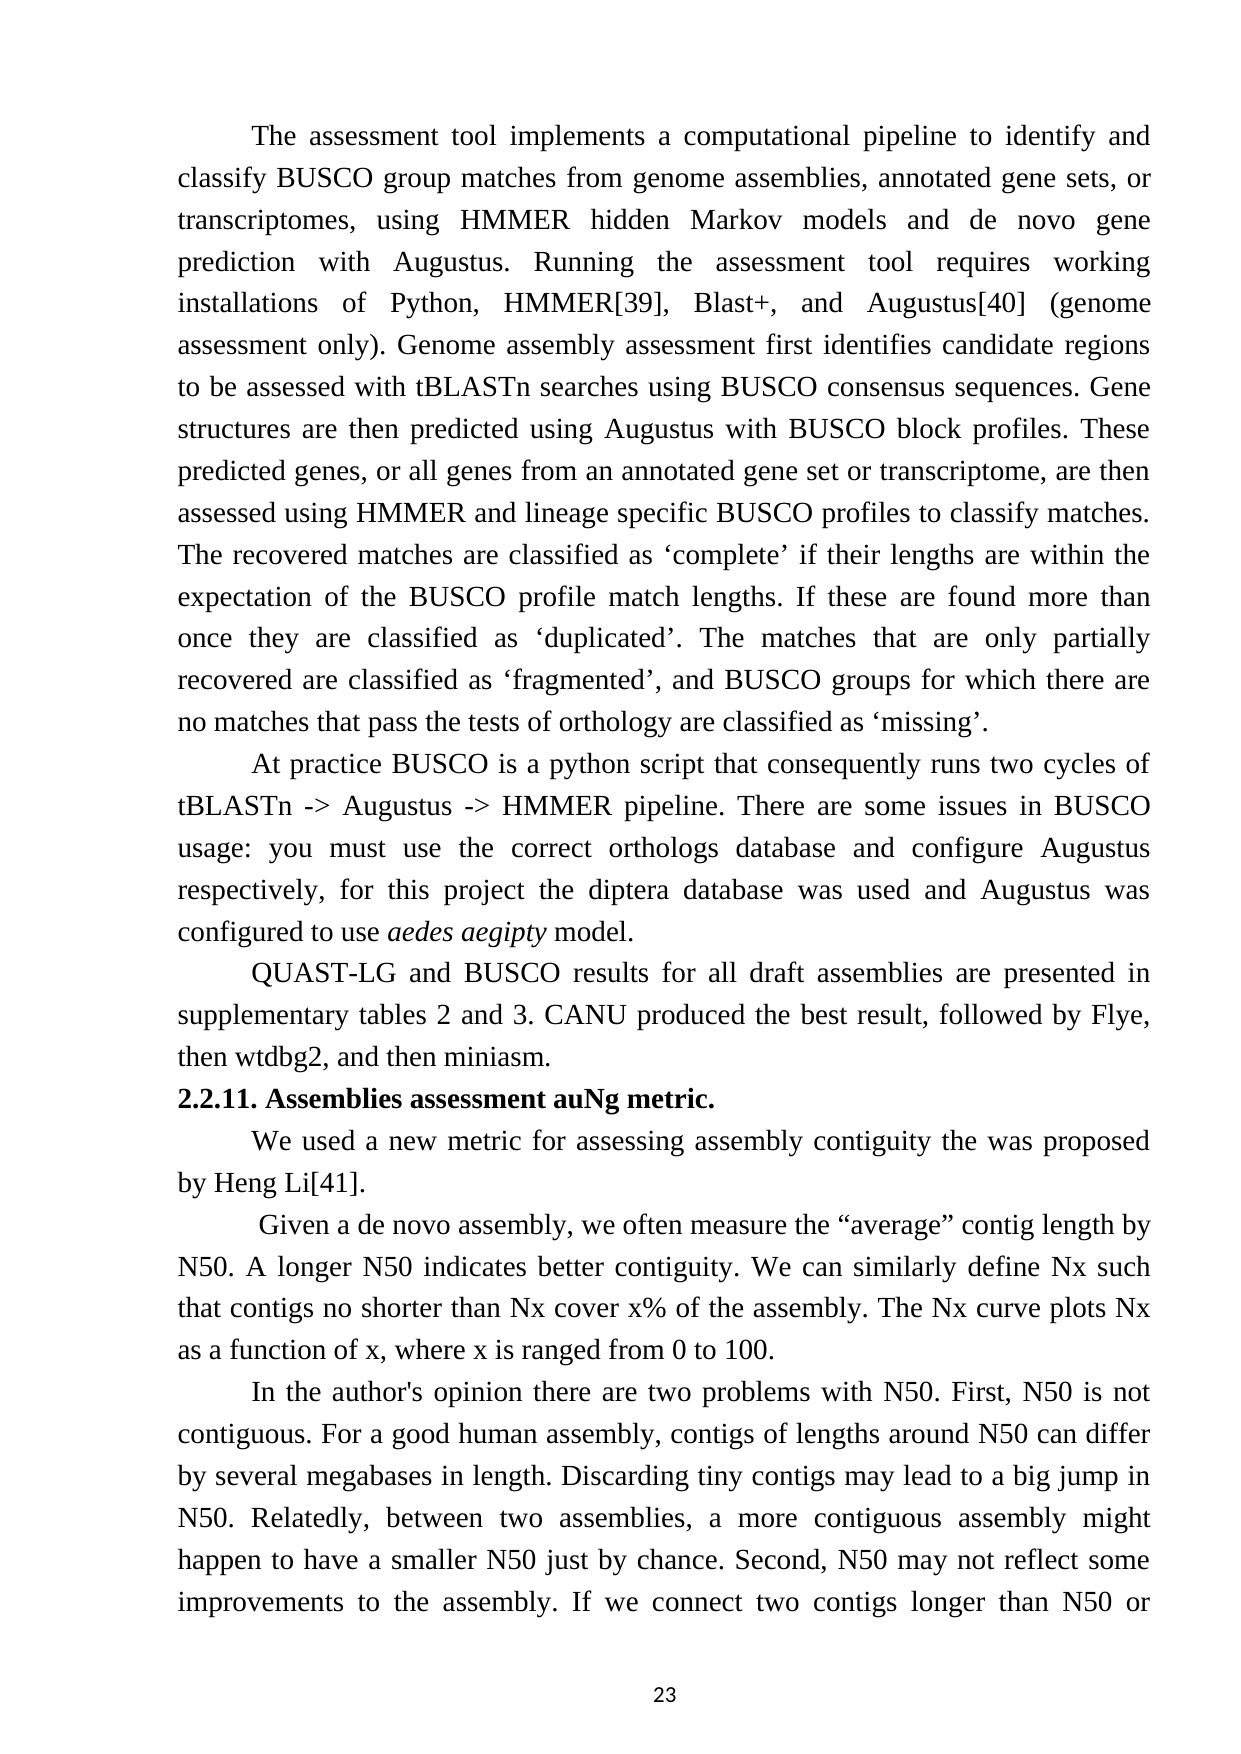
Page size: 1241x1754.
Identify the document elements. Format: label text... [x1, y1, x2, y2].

text At practice BUSCO is a python script that consequently runs two cycles of tBLASTn -> Augustus -> HMMER pipeline. There are some issues in BUSCO usage: you must use the correct orthologs database and configure Augustus respectively, for this project the diptera database was used and Augustus was configured to use aedes aegipty model. [177, 746, 1152, 947]
text We used a new metric for assessing assembly contiguity the was proposed by Heng Li[41]. [177, 1123, 1152, 1198]
text The assessment tool implements a computational pipeline to identify and classify BUSCO group matches from genome assemblies, annotated gene sets, or transcriptomes, using HMMER hidden Markov models and de novo gene prediction with Augustus. Running the assessment tool requires working installations of Python, HMMER[39], Blast+, and Augustus[40] (genome assessment only). Genome assembly assessment first identifies candidate regions to be assessed with tBLASTn searches using BUSCO consensus sequences. Gene structures are then predicted using Augustus with BUSCO block profiles. These predicted genes, or all genes from an annotated gene set or transcriptome, are then assessed using HMMER and lineage specific BUSCO profiles to classify matches. The recovered matches are classified as ‘complete’ if their lengths are within the expectation of the BUSCO profile match lengths. If these are found more than once they are classified as ‘duplicated’. The matches that are only partially recovered are classified as ‘fragmented’, and BUSCO groups for which there are no matches that pass the tests of orthology are classified as ‘missing’. [177, 118, 1152, 738]
text QUAST-LG and BUSCO results for all draft assemblies are presented in supplementary tables 2 and 3. CANU produced the best result, followed by Flye, then wtdbg2, and then miniasm. [177, 956, 1152, 1073]
text Given a de novo assembly, we often measure the “average” contig length by N50. A longer N50 indicates better contiguity. We can similarly define Nx such that contigs no shorter than Nx cover x% of the assembly. The Nx curve plots Nx as a function of x, where x is ranged from 0 to 100. [177, 1207, 1152, 1366]
text Assemblies assessment auNg metric. [177, 1081, 1152, 1115]
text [177, 1374, 1152, 1617]
